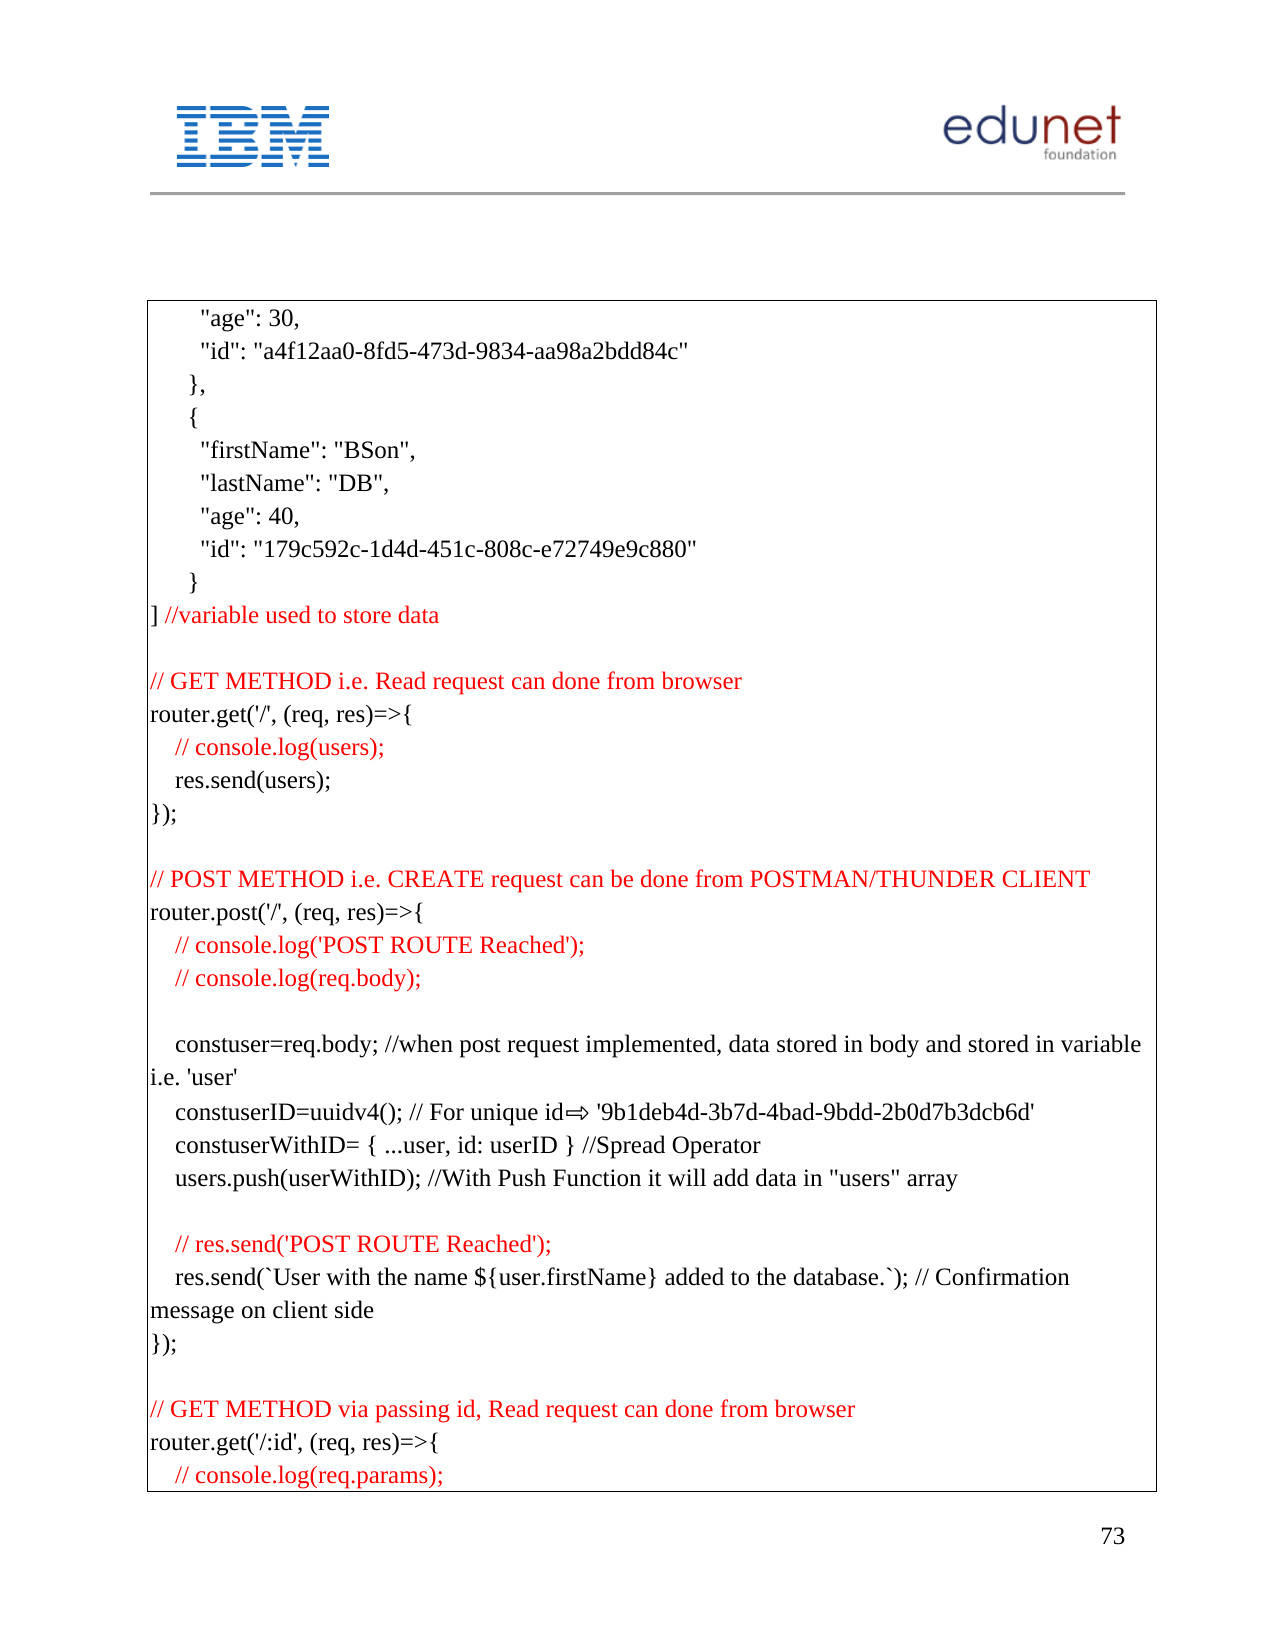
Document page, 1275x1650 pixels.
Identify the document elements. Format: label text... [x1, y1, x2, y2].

text "age": 40, [148, 498, 1156, 530]
text "lastName": "DB", [148, 465, 1156, 497]
text // POST METHOD i.e. CREATE request can be done from POSTMAN/THUNDER CLIENT [148, 861, 1156, 893]
text }); [148, 1325, 1156, 1357]
text // console.log(users); [148, 729, 1156, 761]
text // GET METHOD via passing id, Read request can done from browser [148, 1391, 1156, 1423]
text // console.log('POST ROUTE Reached'); [148, 927, 1156, 959]
text { [148, 399, 1156, 431]
text res.send(`User with the name ${user.firstName} added to the database.`); // Confirmation message on client side [148, 1259, 1156, 1324]
text router.get('/', (req, res)=>{ [148, 696, 1156, 728]
text "firstName": "BSon", [148, 432, 1156, 464]
text // console.log(req.params); [148, 1457, 1156, 1491]
text // res.send('POST ROUTE Reached'); [148, 1226, 1156, 1258]
text constuserID=uuidv4(); // For unique id⇨ '9b1deb4d-3b7d-4bad-9bdd-2b0d7b3dcb6d' [148, 1092, 1156, 1126]
picture [941, 95, 1125, 167]
text "age": 30, [148, 301, 1156, 332]
text constuser=req.body; //when post request implemented, data stored in body and stored in variable i.e. 'user' [148, 1026, 1156, 1091]
text } [148, 564, 1156, 596]
text ] //variable used to store data [148, 597, 1156, 629]
text "id": "a4f12aa0-8fd5-473d-9834-aa98a2bdd84c" [148, 333, 1156, 365]
text users.push(userWithID); //With Push Function it will add data in "users" array [148, 1160, 1156, 1192]
text router.post('/', (req, res)=>{ [148, 894, 1156, 926]
text // console.log(req.body); [148, 960, 1156, 992]
text // GET METHOD i.e. Read request can done from browser [148, 663, 1156, 695]
picture [176, 106, 329, 167]
text constuserWithID= { ...user, id: userID } //Spread Operator [148, 1127, 1156, 1159]
text router.get('/:id', (req, res)=>{ [148, 1424, 1156, 1456]
text }, [148, 366, 1156, 398]
text res.send(users); [148, 762, 1156, 794]
text }); [148, 795, 1156, 827]
text "id": "179c592c-1d4d-451c-808c-e72749e9c880" [148, 531, 1156, 563]
